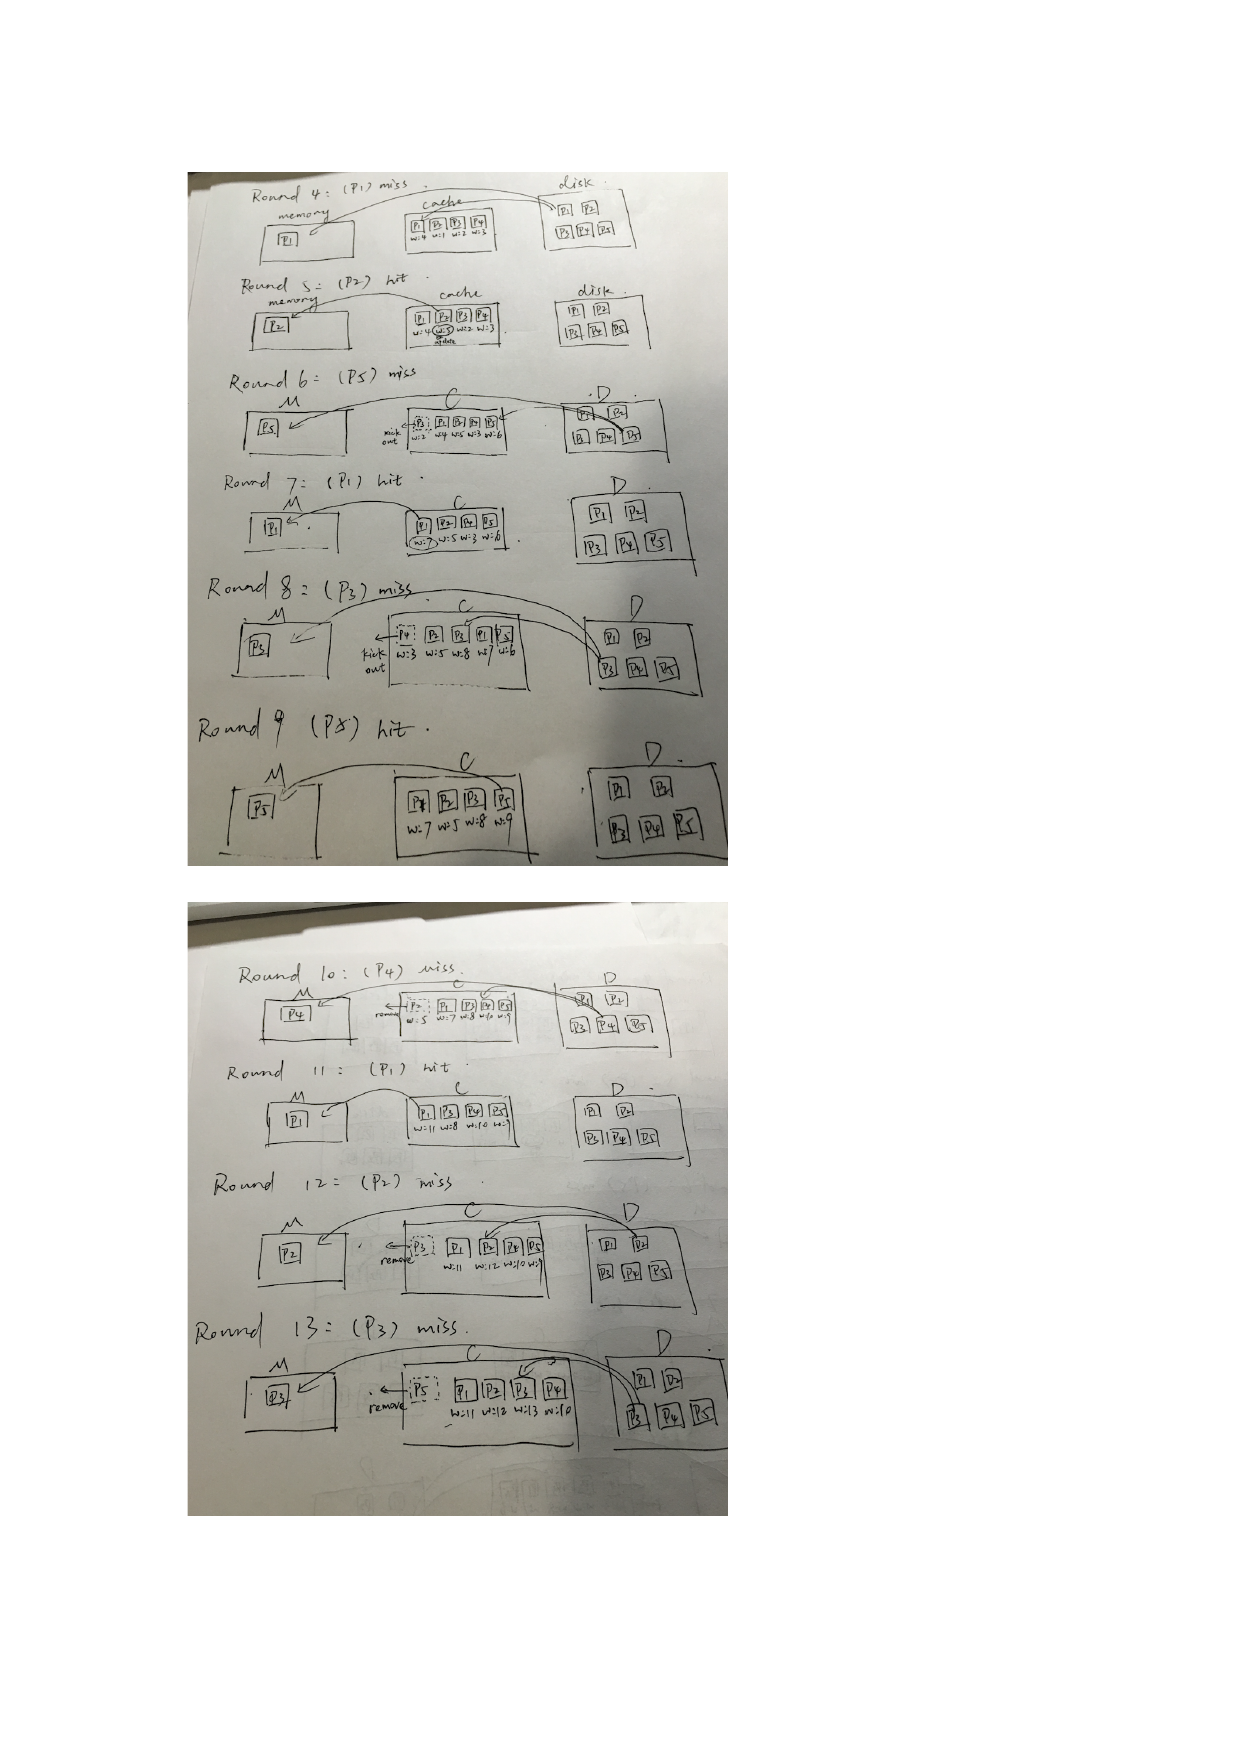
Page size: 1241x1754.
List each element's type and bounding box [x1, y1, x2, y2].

picture [187, 902, 728, 1516]
picture [187, 172, 728, 866]
